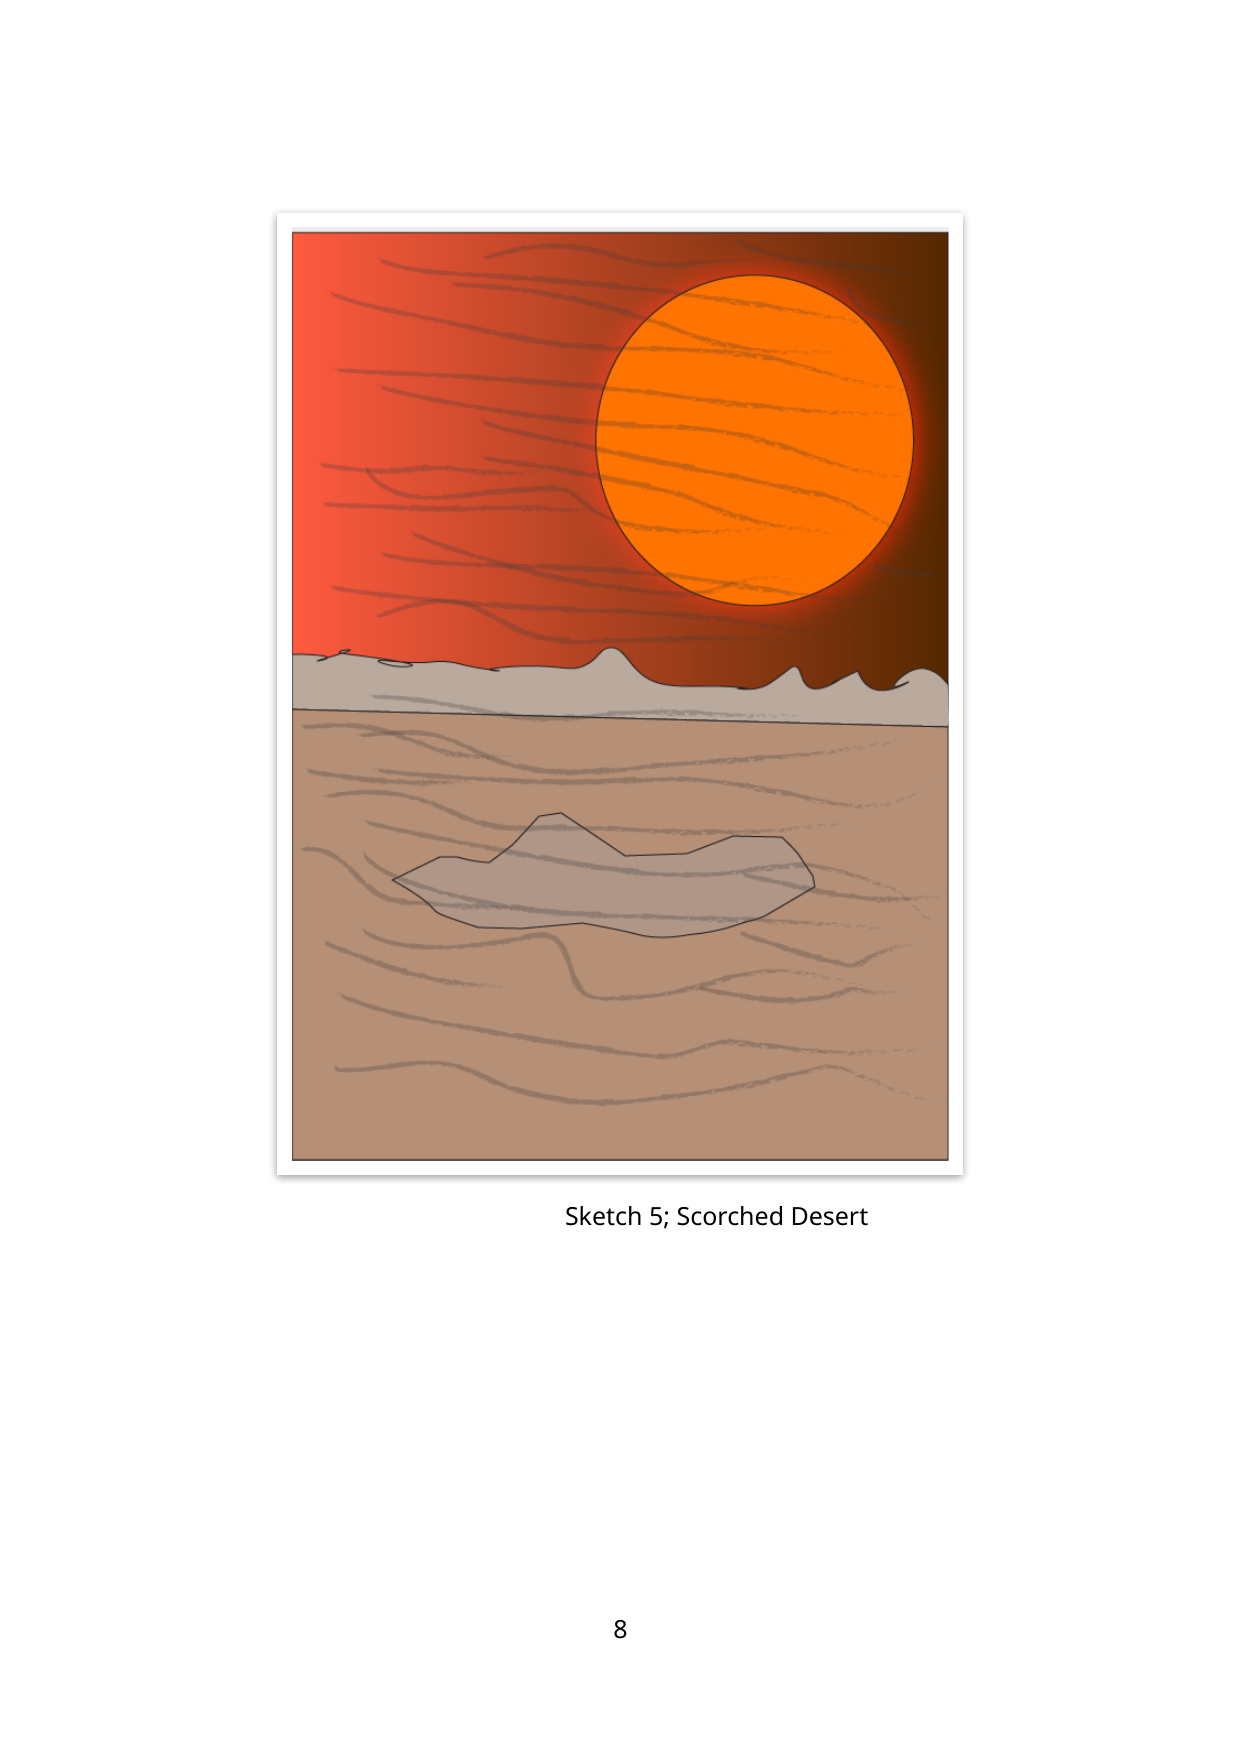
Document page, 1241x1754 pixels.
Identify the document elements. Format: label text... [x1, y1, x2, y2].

text Sketch 5; Scorched Desert [150, 1198, 1090, 1233]
picture [292, 227, 949, 1161]
